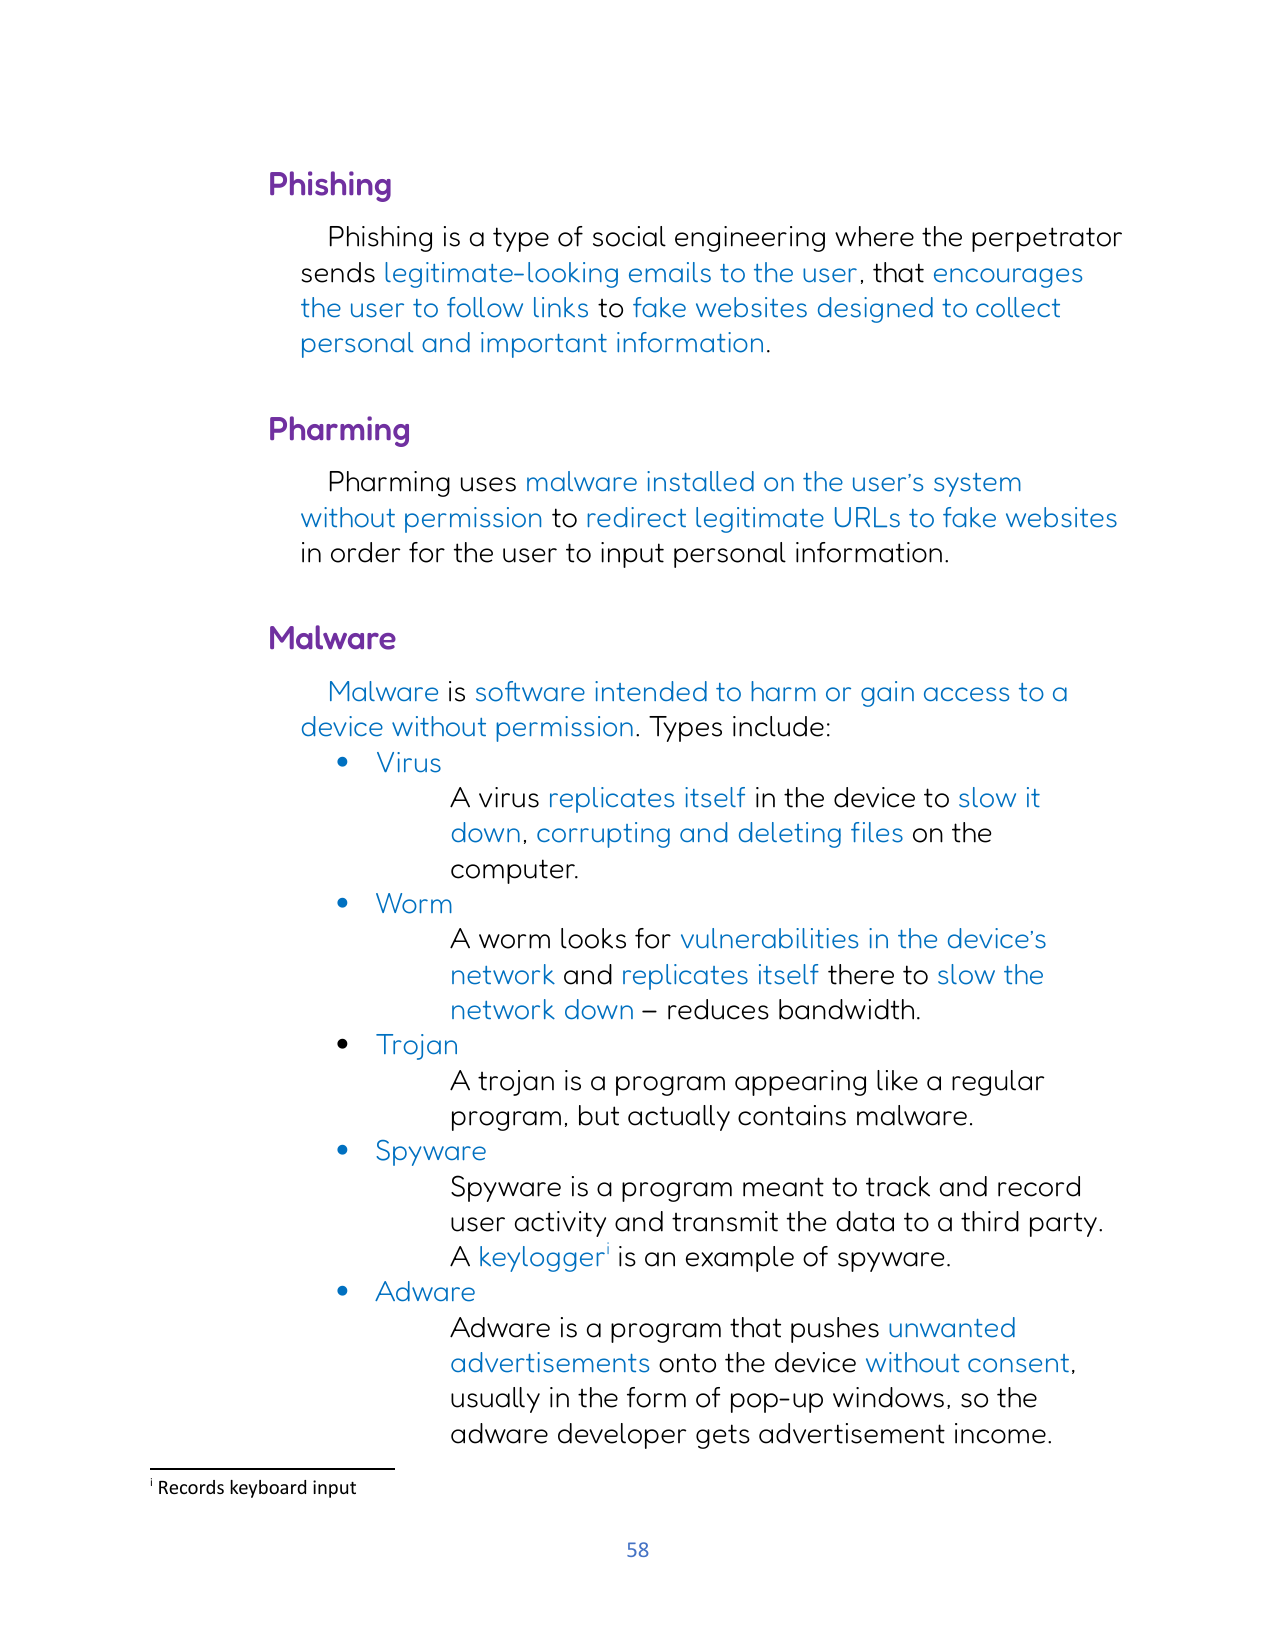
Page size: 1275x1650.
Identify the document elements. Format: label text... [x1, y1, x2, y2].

text Spyware is a program meant to track and record user activity and transmit the data to a third party. A keylogger is an example of spyware. [450, 1167, 1125, 1273]
subtitle Pharming [268, 407, 1125, 448]
text A virus replicates itself in the device to slow it down, corrupting and deleting files on the computer. [450, 779, 1125, 885]
list Worm [337, 885, 1125, 920]
list Adware [337, 1273, 1125, 1309]
text A trojan is a program appearing like a regular program, but actually contains malware. [450, 1062, 1125, 1132]
text A worm looks for vulnerabilities in the device’s network and replicates itself there to slow the network down – reduces bandwidth. [450, 920, 1125, 1026]
subtitle Malware [268, 617, 1125, 657]
text Phishing is a type of social engineering where the perpetrator sends legitimate-looking emails to the user, that encourages the user to follow links to fake websites designed to collect personal and important information. [300, 218, 1125, 360]
text Malware is software intended to harm or gain access to a device without permission. Types include: [300, 673, 1125, 744]
text Adware is a program that pushes unwanted advertisements onto the device without consent, usually in the form of pop-up windows, so the adware developer gets advertisement income. [450, 1309, 1125, 1450]
list Virus [337, 744, 1125, 779]
subtitle Phishing [268, 162, 1125, 203]
list Spyware [337, 1132, 1125, 1167]
list Trojan [337, 1026, 1125, 1062]
text Pharming uses malware installed on the user’s system without permission to redirect legitimate URLs to fake websites in order for the user to input personal information. [300, 463, 1125, 569]
